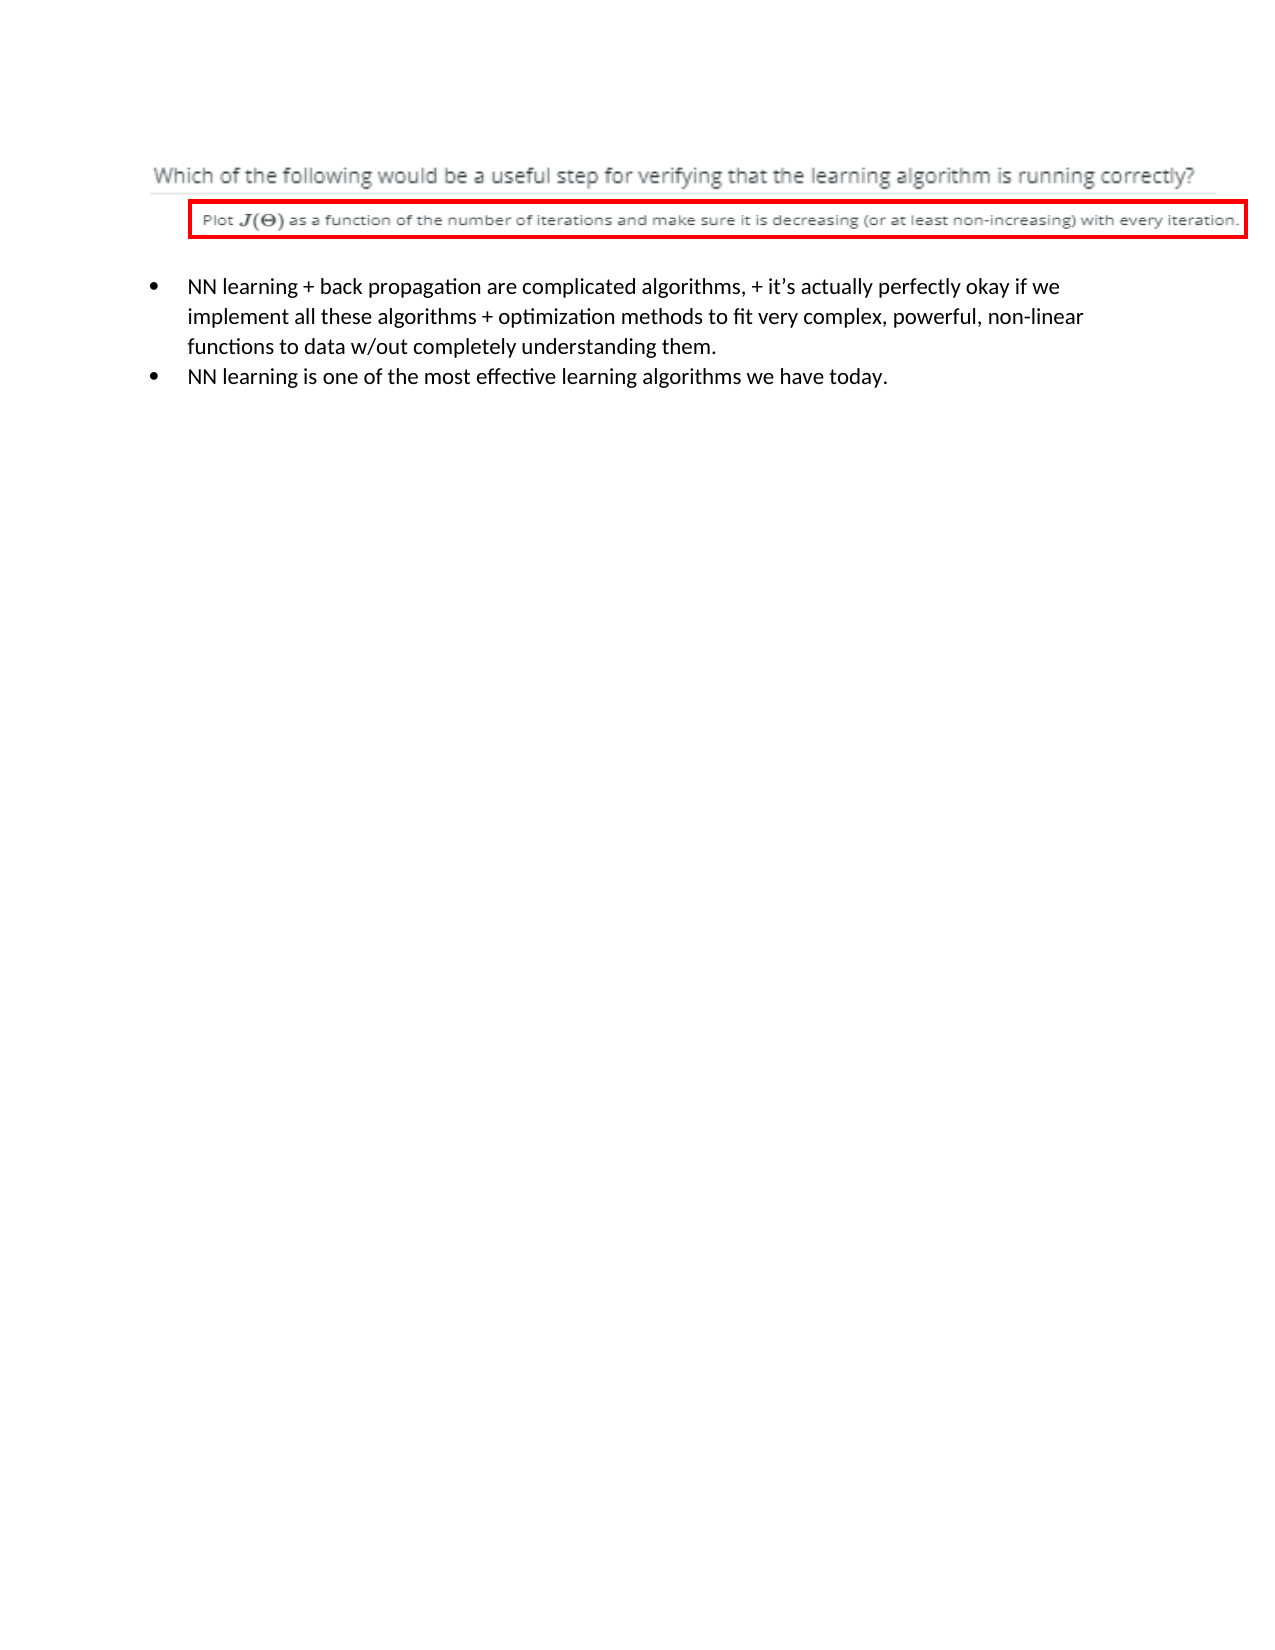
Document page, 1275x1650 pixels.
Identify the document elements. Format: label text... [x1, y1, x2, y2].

list NN learning + back propagation are complicated algorithms, + it’s actually perfectly okay if we implement all these algorithms + optimization methods to fit very complex, powerful, non-linear functions to data w/out completely understanding them. [150, 272, 1125, 360]
list NN learning is one of the most effective learning algorithms we have today. [150, 362, 1125, 390]
picture [192, 204, 1244, 235]
picture [150, 150, 1216, 197]
